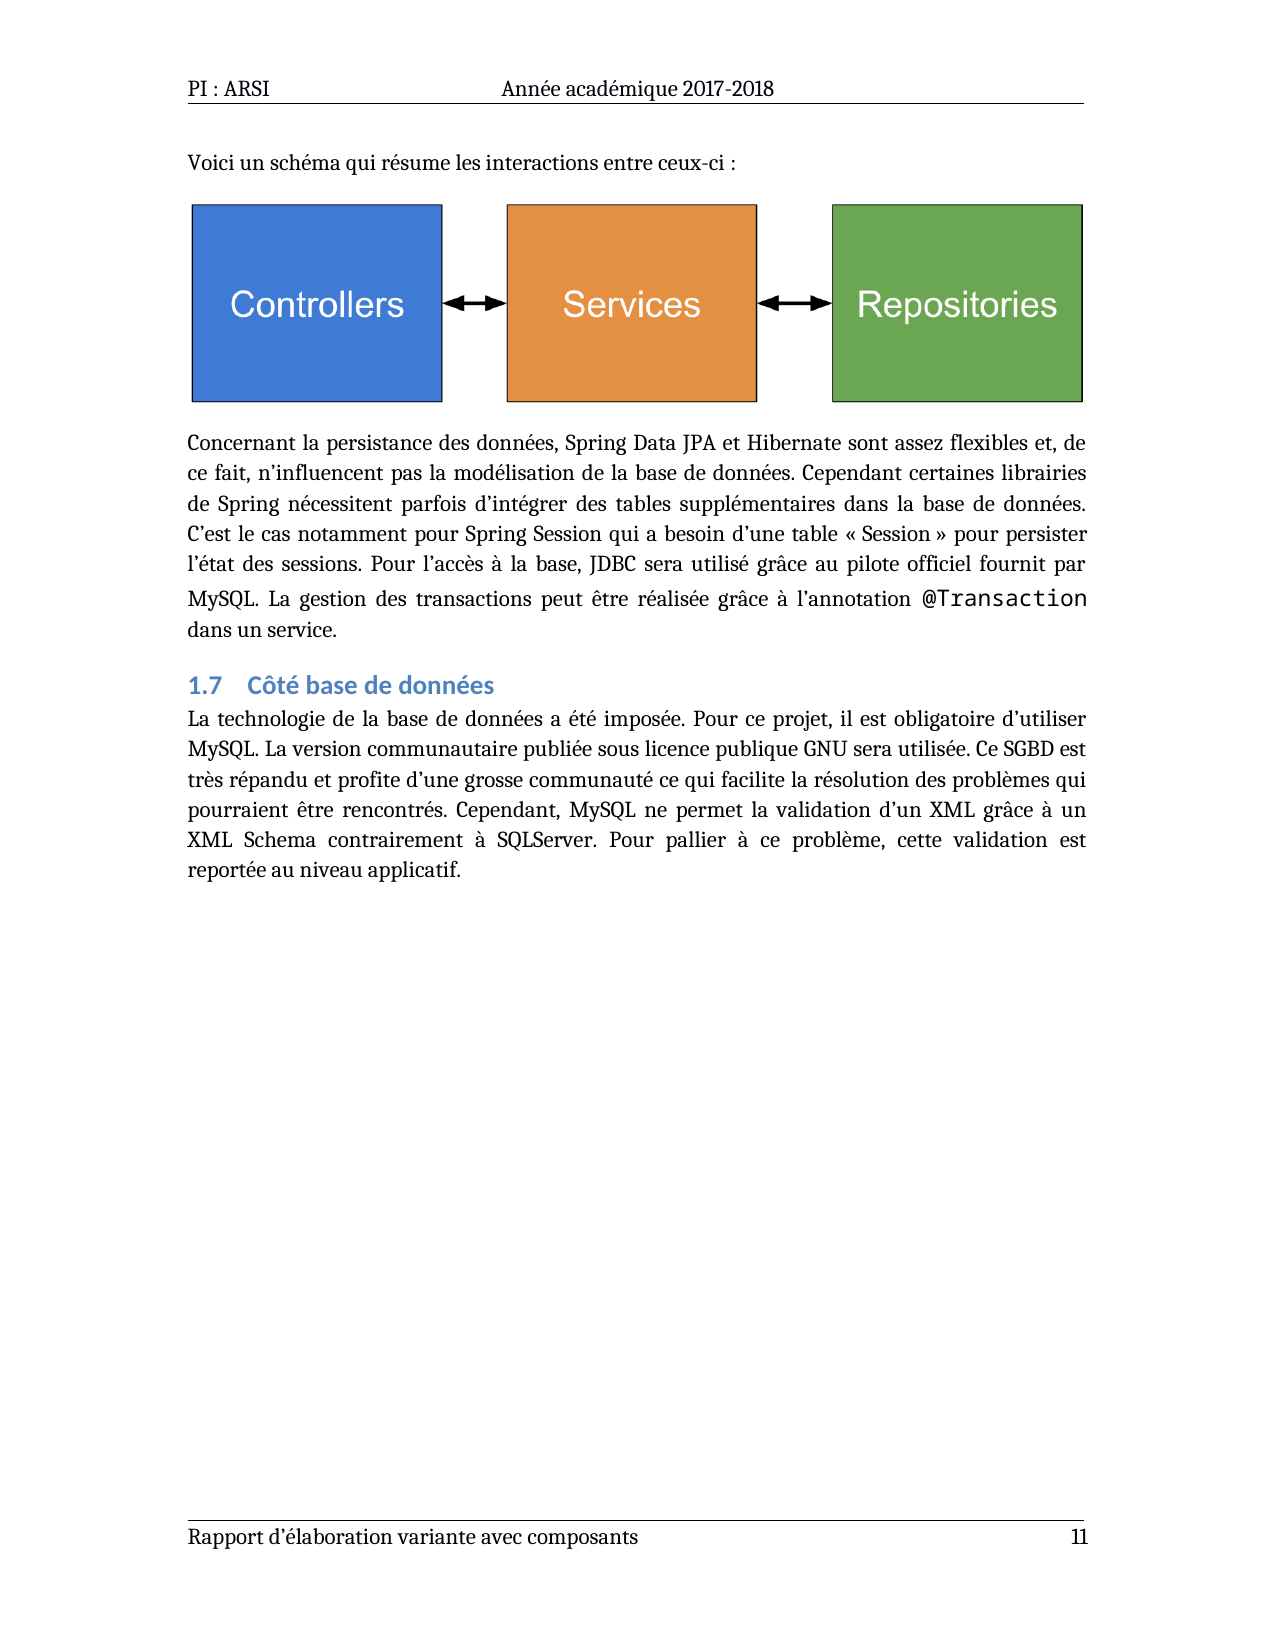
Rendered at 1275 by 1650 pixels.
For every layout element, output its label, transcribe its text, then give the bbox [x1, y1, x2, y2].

picture [187, 201, 1088, 406]
text Voici un schéma qui résume les interactions entre ceux-ci : [187, 150, 1087, 176]
text La technologie de la base de données a été imposée. Pour ce projet, il est obligatoire d’utiliser MySQL. La version communautaire publiée sous licence publique GNU sera utilisée. Ce SGBD est très répandu et profite d’une grosse communauté ce qui facilite la résolution des problèmes qui pourraient être rencontrés. Cependant, MySQL ne permet la validation d’un XML grâce à un XML Schema contrairement à SQLServer. Pour pallier à ce problème, cette validation est reportée au niveau applicatif. [187, 706, 1087, 883]
subtitle Côté base de données [187, 668, 1087, 701]
text Concernant la persistance des données, Spring Data JPA et Hibernate sont assez flexibles et, de ce fait, n’influencent pas la modélisation de la base de données. Cependant certaines librairies de Spring nécessitent parfois d’intégrer des tables supplémentaires dans la base de données. C’est le cas notamment pour Spring Session qui a besoin d’une table « Session » pour persister l’état des sessions. Pour l’accès à la base, JDBC sera utilisé grâce au pilote officiel fournit par MySQL. La gestion des transactions peut être réalisée grâce à l’annotation @Transaction dans un service. [187, 430, 1087, 643]
